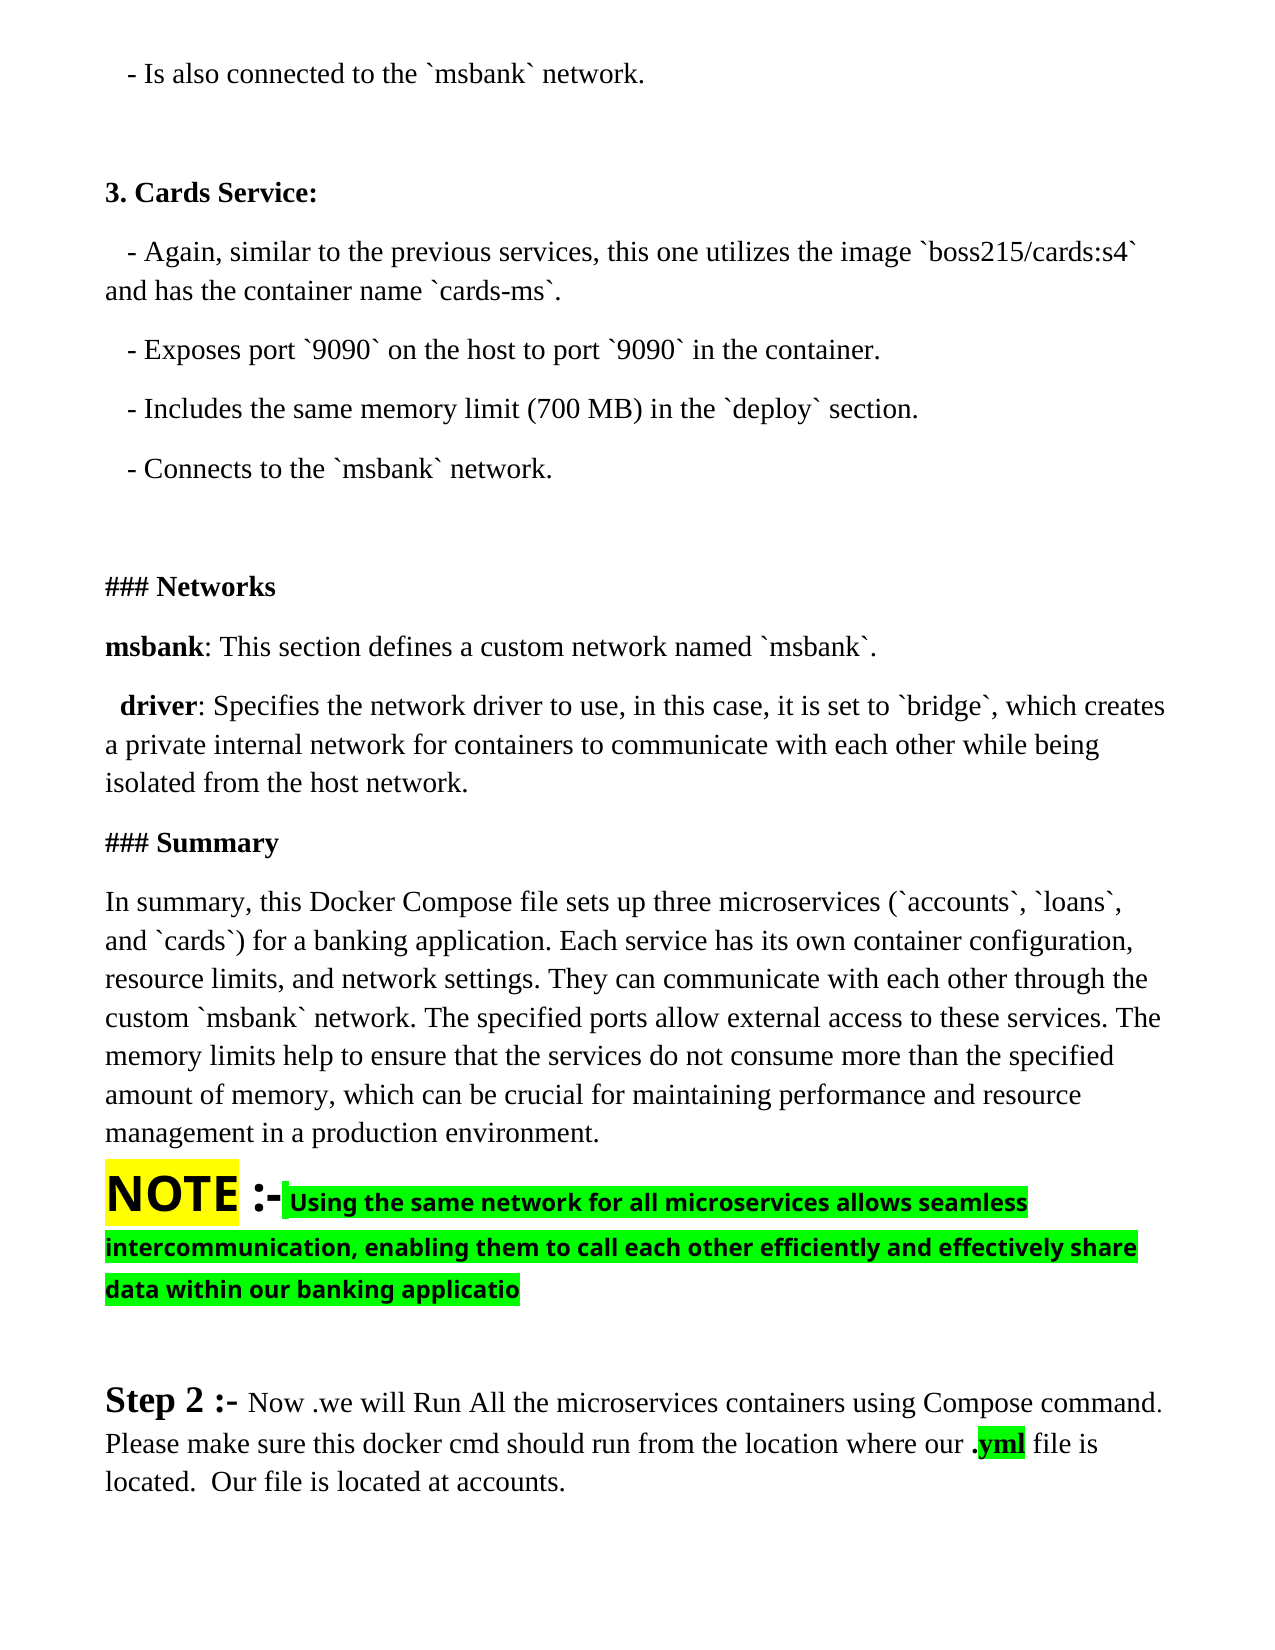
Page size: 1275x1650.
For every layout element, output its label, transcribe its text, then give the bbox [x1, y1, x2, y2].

text ### Networks [105, 569, 1170, 603]
text - Exposes port `9090` on the host to port `9090` in the container. [105, 332, 1170, 366]
text Step 2 :- Now .we will Run All the microservices containers using Compose command. Please make sure this docker cmd should run from the location where our .yml file is located. Our file is located at accounts. [105, 1378, 1170, 1498]
text In summary, this Docker Compose file sets up three microservices (`accounts`, `loans`, and `cards`) for a banking application. Each service has its own container configuration, resource limits, and network settings. They can communicate with each other through the custom `msbank` network. The specified ports allow external access to these services. The memory limits help to ensure that the services do not consume more than the specified amount of memory, which can be crucial for maintaining performance and resource management in a production environment. NOTE :- Using the same network for all microservices allows seamless intercommunication, enabling them to call each other efficiently and effectively share data within our banking applicatioand effectively share data within our banking application. [105, 884, 1170, 1351]
text ### Summary [105, 825, 1170, 858]
text - Includes the same memory limit (700 MB) in the `deploy` section. [105, 391, 1170, 425]
text - Is also connected to the `msbank` network. [105, 56, 1170, 89]
text msbank: This section defines a custom network named `msbank`. [105, 629, 1170, 662]
text - Connects to the `msbank` network. [105, 451, 1170, 484]
text 3. Cards Service: [105, 175, 1170, 208]
text driver: Specifies the network driver to use, in this case, it is set to `bridge`, which creates a private internal network for containers to communicate with each other while being isolated from the host network. [105, 688, 1170, 799]
text - Again, similar to the previous services, this one utilizes the image `boss215/cards:s4` and has the container name `cards-ms`. [105, 234, 1170, 306]
